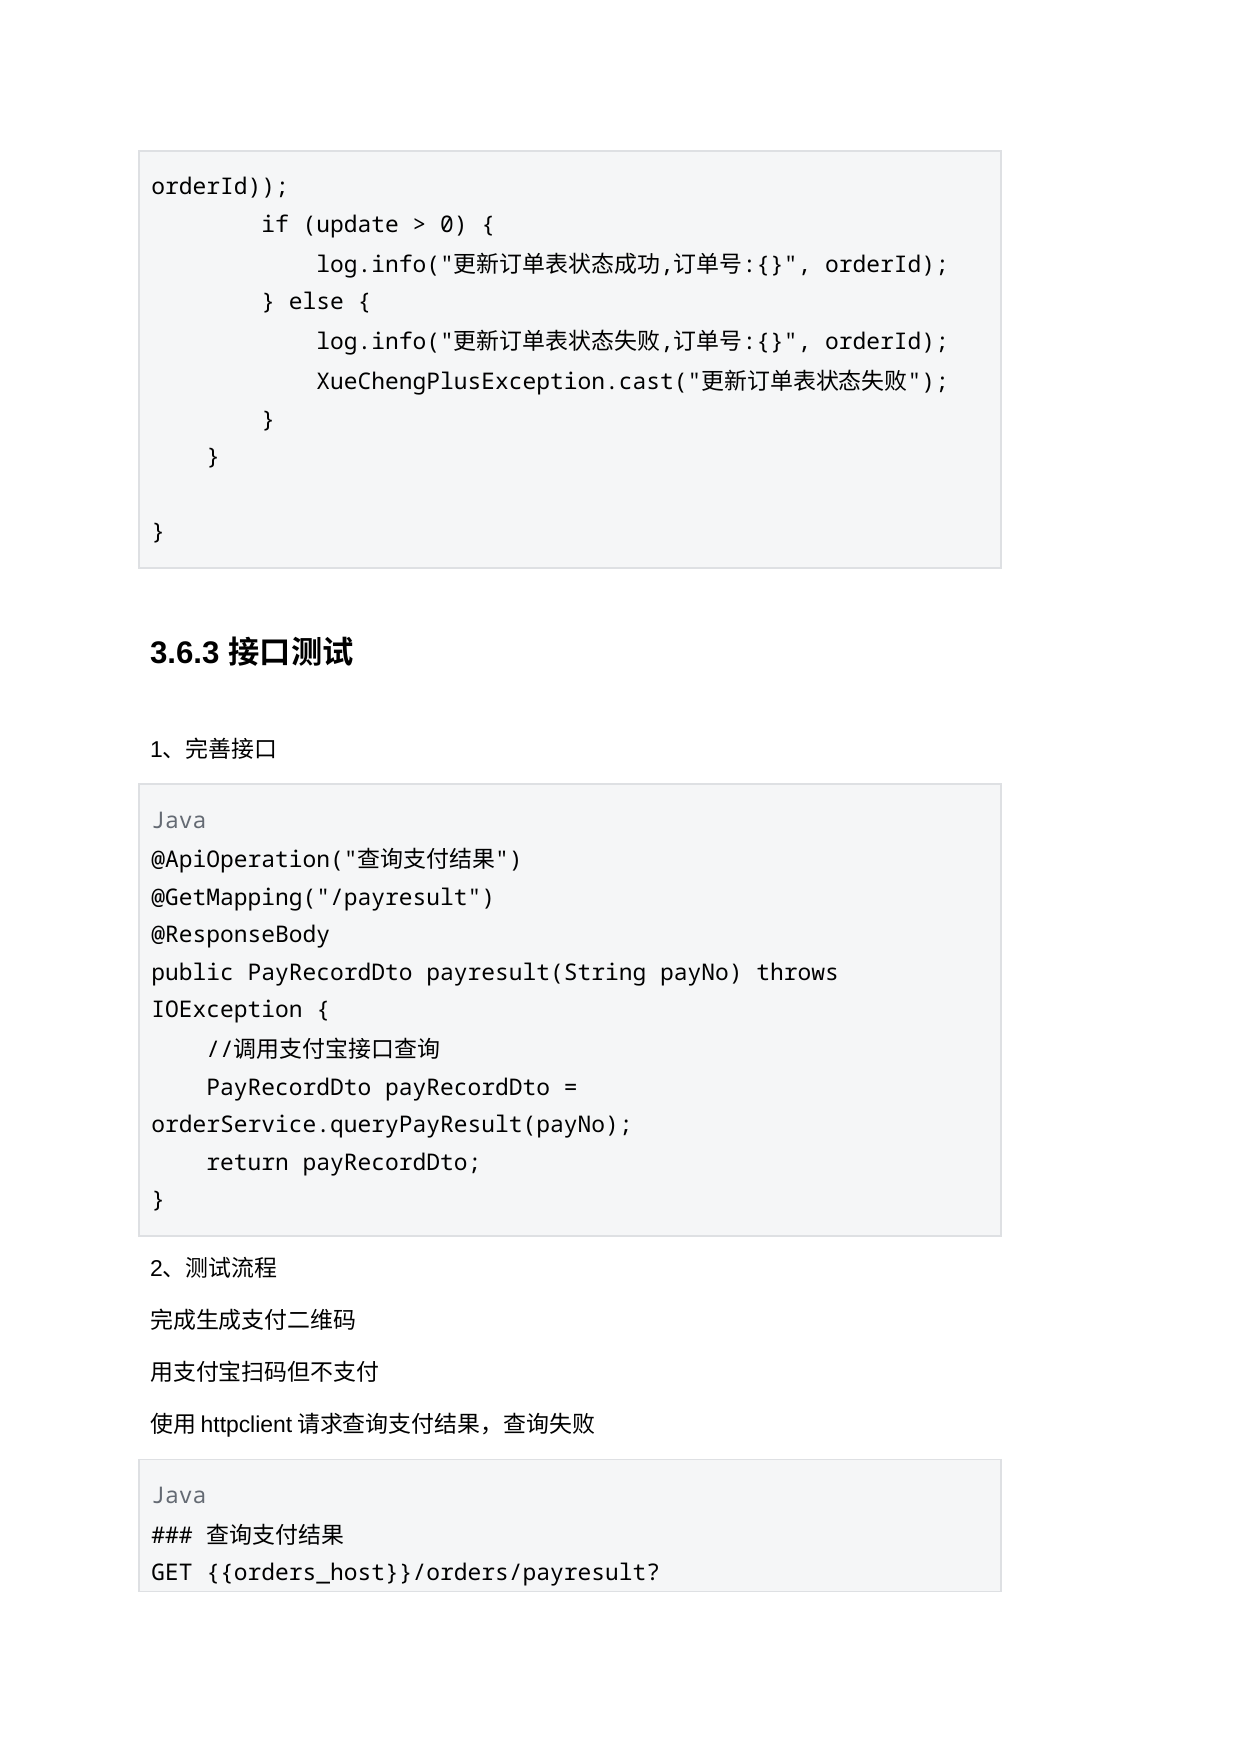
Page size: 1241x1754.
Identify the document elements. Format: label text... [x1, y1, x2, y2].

table_header Java @ApiOperation("查询支付结果") @GetMapping("/payresult") @ResponseBody public PayRecordDto payresult(String payNo) throws IOException { //调用支付宝接口查询 PayRecordDto payRecordDto = orderService.queryPayResult(payNo); return payRecordDto; } [140, 785, 1000, 1235]
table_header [140, 1460, 1000, 1591]
text 使用httpclient请求查询支付结果，查询失败 [150, 1406, 1090, 1439]
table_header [140, 152, 1000, 567]
text 2、测试流程 [150, 1249, 1090, 1283]
text 完成生成支付二维码 [150, 1302, 1090, 1335]
text 1、完善接口 [150, 731, 1090, 764]
text 用支付宝扫码但不支付 [150, 1354, 1090, 1387]
